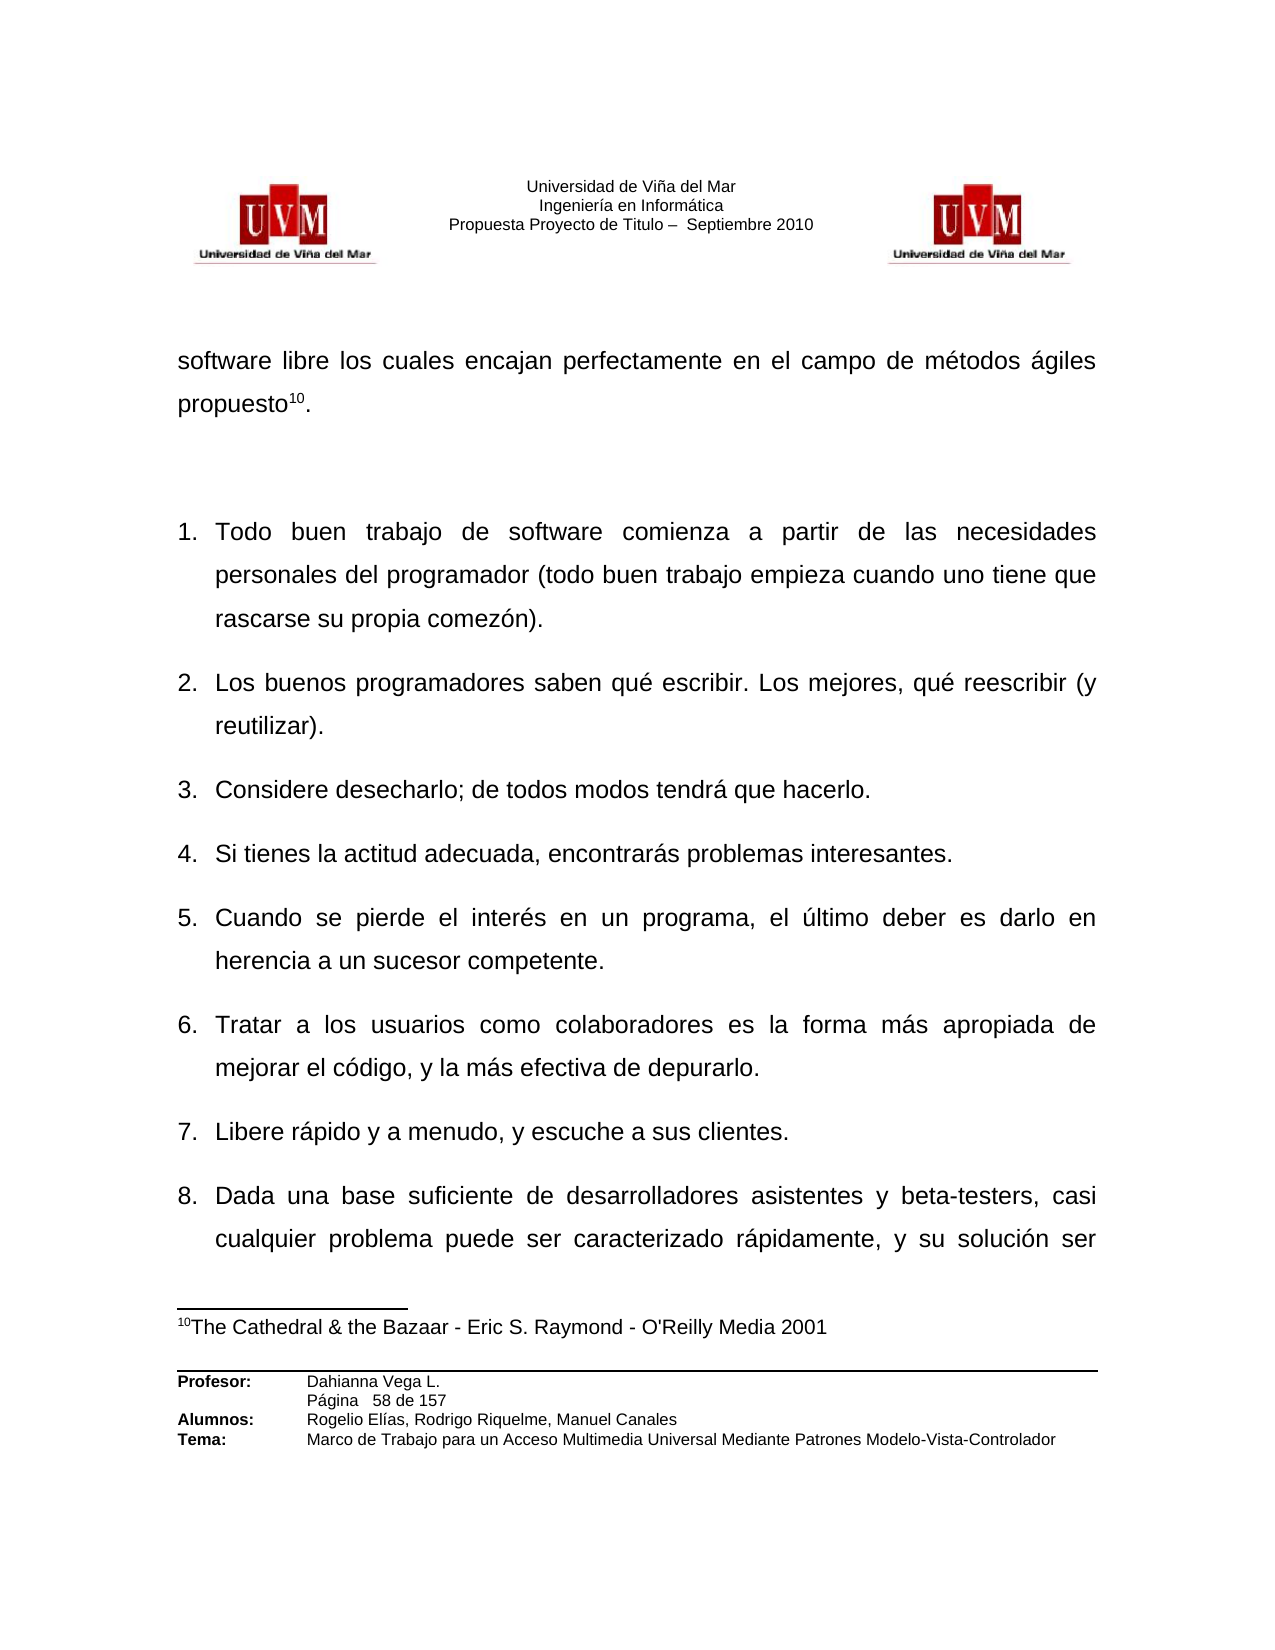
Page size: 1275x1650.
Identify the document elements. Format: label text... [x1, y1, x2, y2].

list Libere rápido y a menudo, y escuche a sus clientes. [177, 1117, 1098, 1146]
list Todo buen trabajo de software comienza a partir de las necesidades personales del programador (todo buen trabajo empieza cuando uno tiene que rascarse su propia comezón). [177, 517, 1098, 632]
list Tratar a los usuarios como colaboradores es la forma más apropiada de mejorar el código, y la más efectiva de depurarlo. [177, 1010, 1098, 1082]
picture [871, 176, 1084, 267]
list Los buenos programadores saben qué escribir. Los mejores, qué reescribir (y reutilizar). [177, 668, 1098, 739]
list Cuando se pierde el interés en un programa, el último deber es darlo en herencia a un sucesor competente. [177, 903, 1098, 974]
list Si tienes la actitud adecuada, encontrarás problemas interesantes. [177, 839, 1098, 867]
picture [177, 176, 390, 267]
list Considere desecharlo; de todos modos tendrá que hacerlo. [177, 775, 1098, 803]
